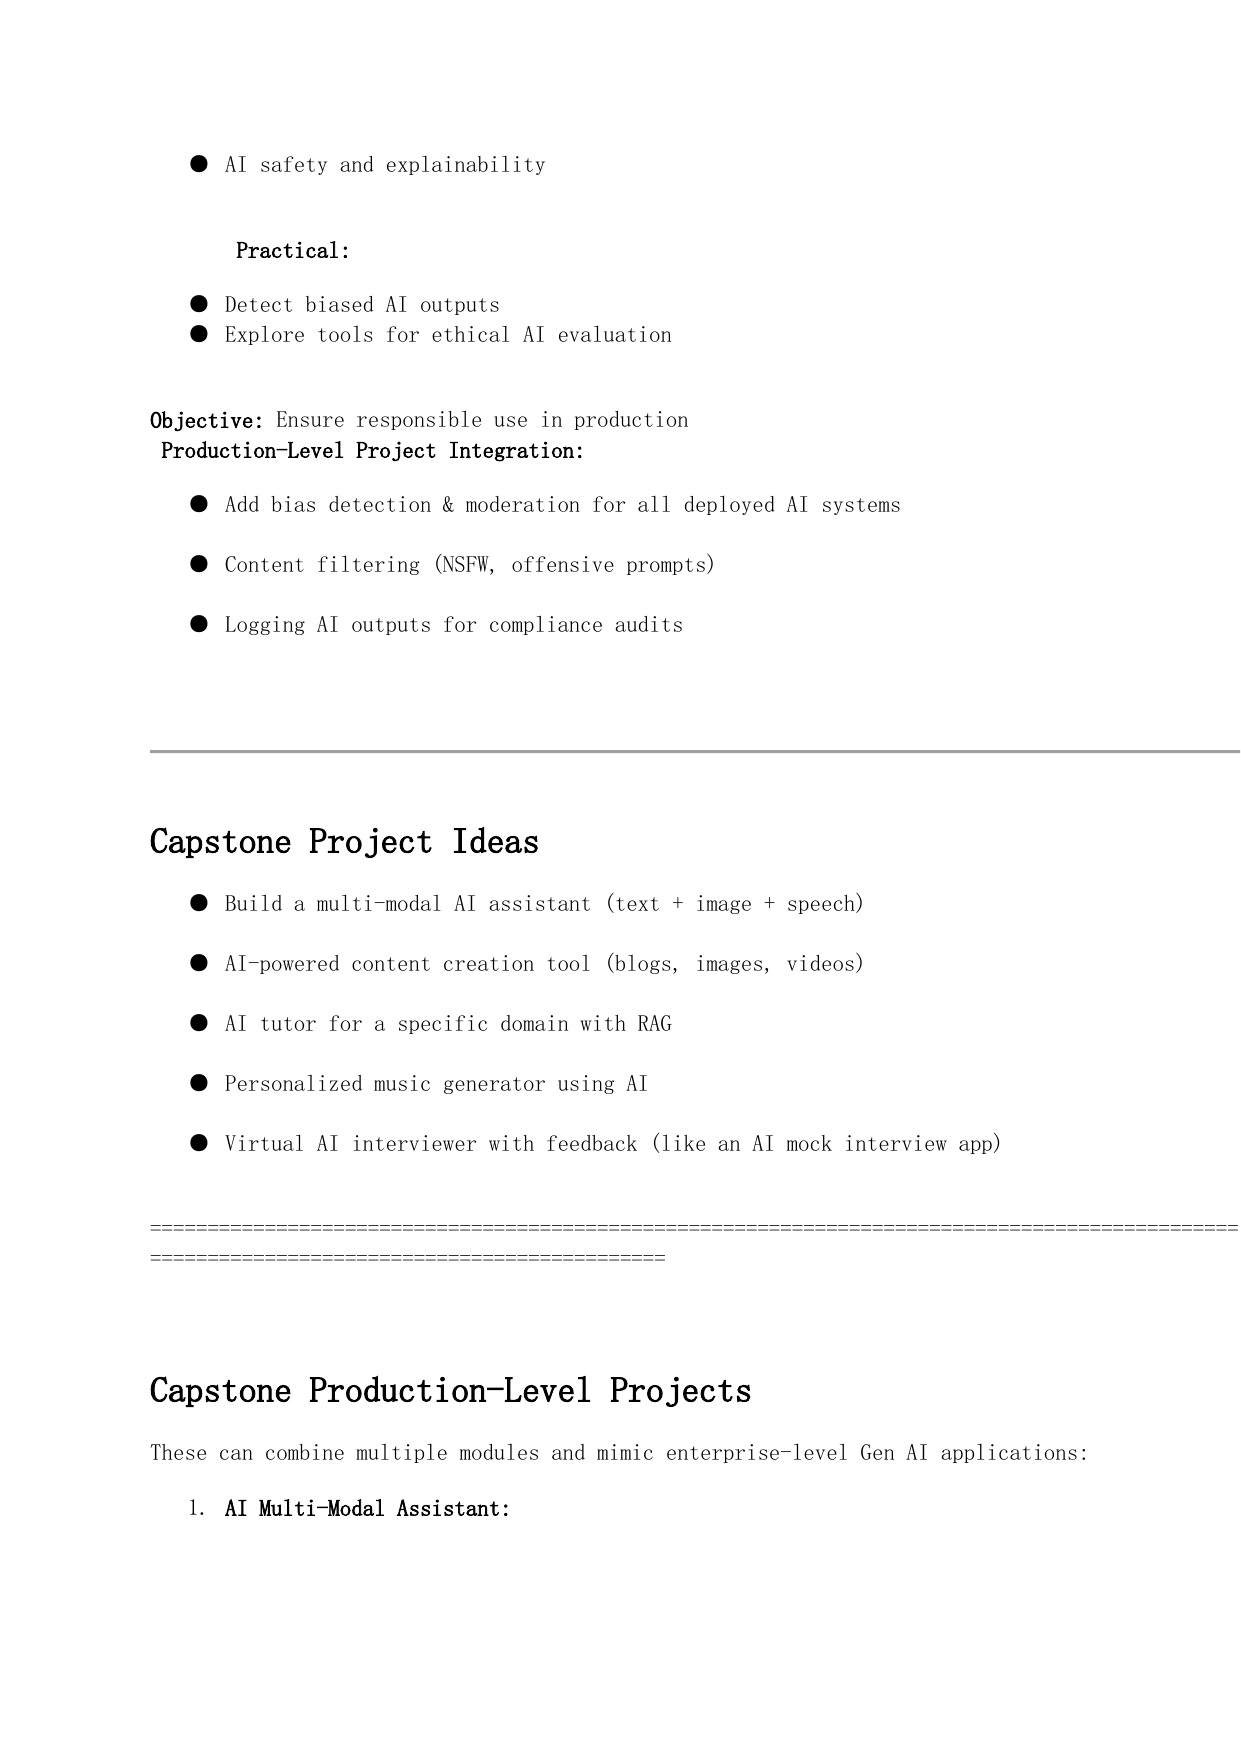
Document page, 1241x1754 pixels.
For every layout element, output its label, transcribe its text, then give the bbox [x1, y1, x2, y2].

list Detect biased AI outputs [187, 290, 1240, 316]
list Explore tools for ethical AI evaluation [187, 320, 1240, 376]
text These can combine multiple modules and mimic enterprise-level Gen AI applications: [150, 1438, 1240, 1464]
subtitle Capstone Production-Level Projects [150, 1366, 1240, 1407]
list Content filtering (NSFW, offensive prompts) [187, 550, 1240, 606]
list AI tutor for a specific domain with RAG [187, 1009, 1240, 1065]
list Personalized music generator using AI [187, 1069, 1240, 1125]
list Add bias detection & moderation for all deployed AI systems [187, 490, 1240, 546]
list AI Multi-Modal Assistant: [187, 1493, 1240, 1549]
list Build a multi-modal AI assistant (text + image + speech) [187, 889, 1240, 945]
text Objective: Ensure responsible use in production Production-Level Project Integration: [150, 405, 1240, 461]
list AI-powered content creation tool (blogs, images, videos) [187, 949, 1240, 1005]
list AI safety and explainability [187, 150, 1240, 206]
list Logging AI outputs for compliance audits [187, 610, 1240, 666]
text Practical: [225, 235, 1240, 261]
text ============================================================================================================================================ [150, 1214, 1240, 1270]
list Virtual AI interviewer with feedback (like an AI mock interview app) [187, 1129, 1240, 1185]
subtitle Capstone Project Ideas [150, 817, 1240, 858]
